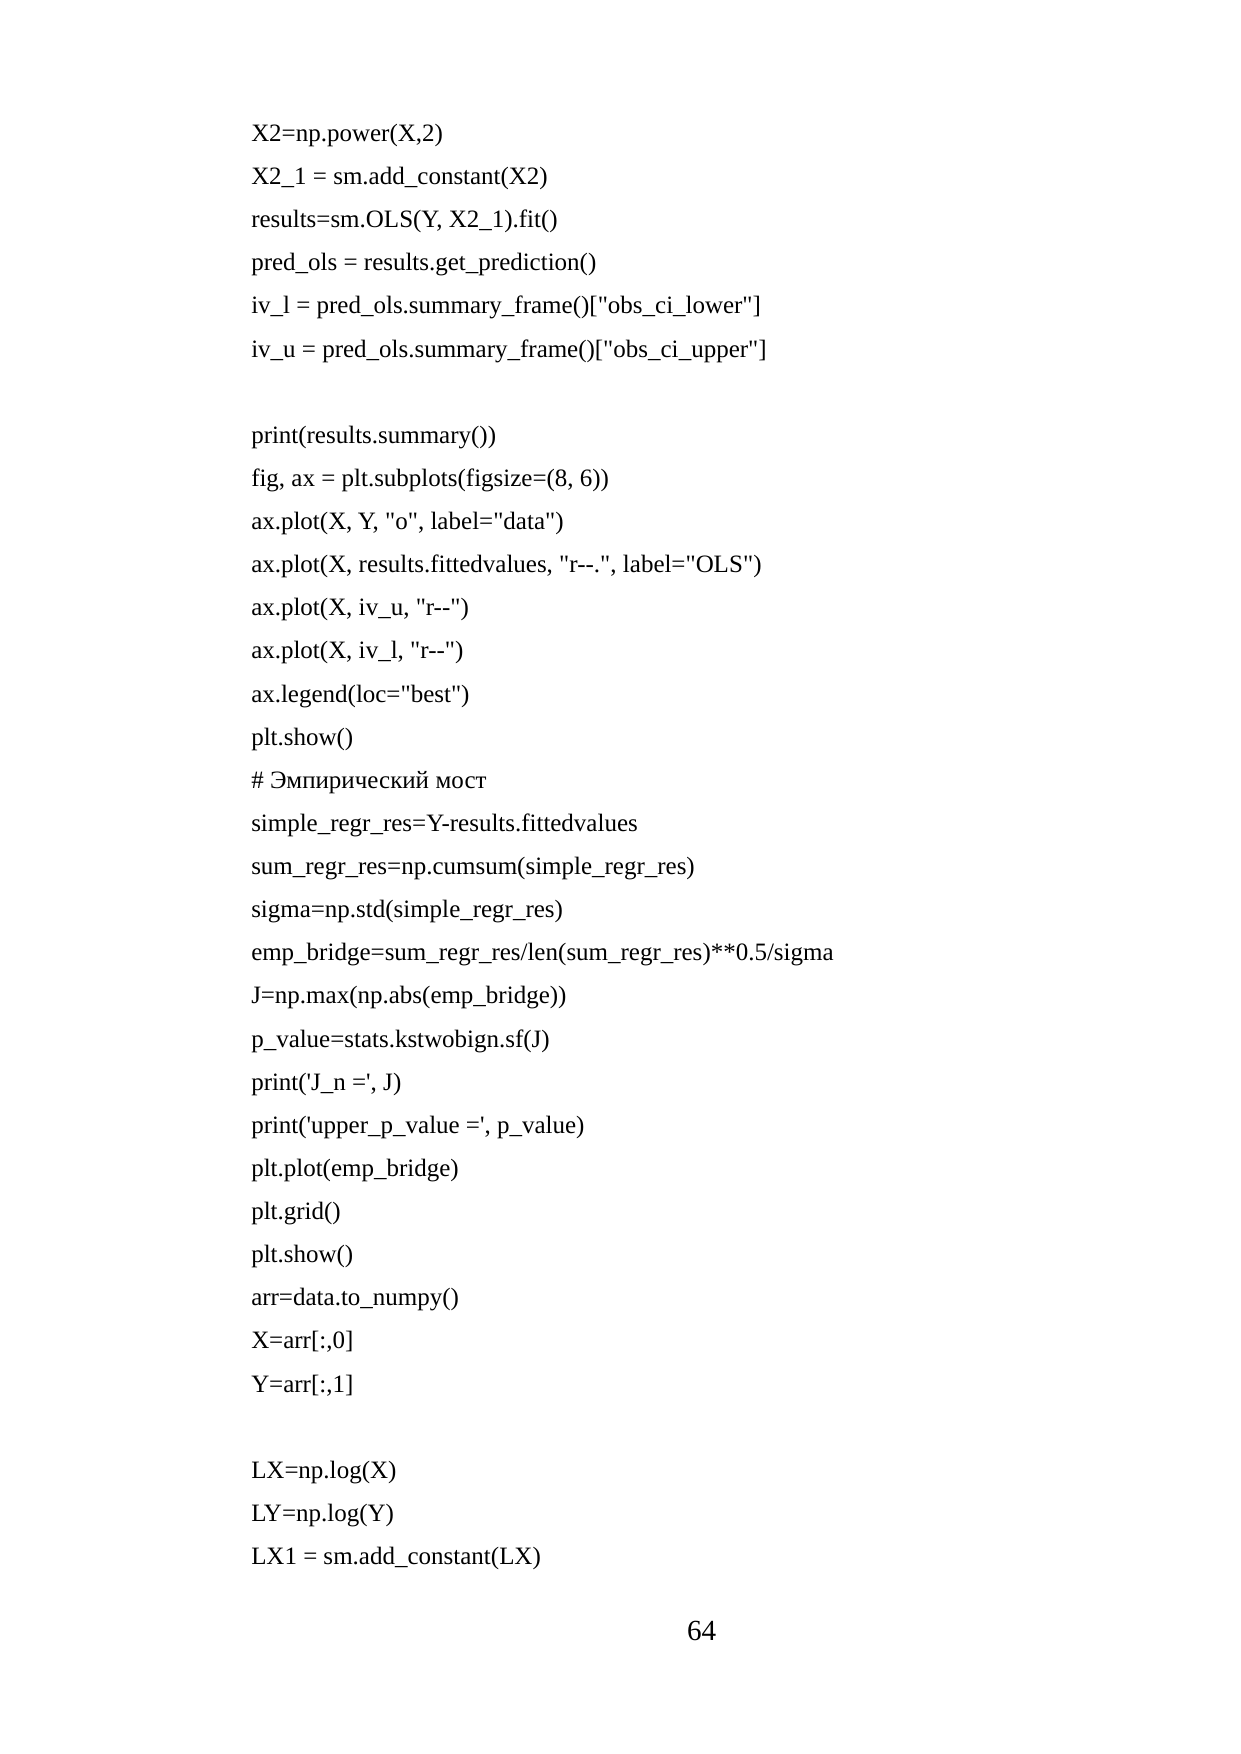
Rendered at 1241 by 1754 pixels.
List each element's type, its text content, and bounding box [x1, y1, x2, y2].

text plt.plot(emp_bridge) [177, 1153, 1152, 1182]
text ax.plot(X, Y, "o", label="data") [177, 506, 1152, 535]
text simple_regr_res=Y-results.fittedvalues [177, 808, 1152, 837]
text LX=np.log(X) [177, 1455, 1152, 1484]
text emp_bridge=sum_regr_res/len(sum_regr_res)**0.5/sigma [177, 937, 1152, 966]
text print(results.summary()) [177, 420, 1152, 449]
text plt.grid() [177, 1196, 1152, 1225]
text pred_ols = results.get_prediction() [177, 247, 1152, 276]
text X2=np.power(X,2) [177, 118, 1152, 147]
text print('J_n =', J) [177, 1067, 1152, 1096]
text p_value=stats.kstwobign.sf(J) [177, 1024, 1152, 1052]
text X2_1 = sm.add_constant(X2) [177, 161, 1152, 190]
text ax.plot(X, iv_l, "r--") [177, 636, 1152, 664]
text J=np.max(np.abs(emp_bridge)) [177, 981, 1152, 1009]
text sum_regr_res=np.cumsum(simple_regr_res) [177, 851, 1152, 880]
text sigma=np.std(simple_regr_res) [177, 894, 1152, 923]
text plt.show() [177, 1239, 1152, 1268]
text LY=np.log(Y) [177, 1498, 1152, 1527]
text ax.legend(loc="best") [177, 679, 1152, 707]
text ax.plot(X, iv_u, "r--") [177, 592, 1152, 621]
text X=arr[:,0] [177, 1326, 1152, 1354]
text ax.plot(X, results.fittedvalues, "r--.", label="OLS") [177, 549, 1152, 578]
text arr=data.to_numpy() [177, 1282, 1152, 1311]
text iv_l = pred_ols.summary_frame()["obs_ci_lower"] [177, 291, 1152, 319]
text results=sm.OLS(Y, X2_1).fit() [177, 204, 1152, 233]
text print('upper_p_value =', p_value) [177, 1110, 1152, 1139]
text plt.show() [177, 722, 1152, 751]
text Y=arr[:,1] [177, 1369, 1152, 1397]
text iv_u = pred_ols.summary_frame()["obs_ci_upper"] [177, 334, 1152, 362]
text # Эмпирический мост [177, 765, 1152, 794]
text LX1 = sm.add_constant(LX) [177, 1541, 1152, 1570]
text fig, ax = plt.subplots(figsize=(8, 6)) [177, 463, 1152, 492]
